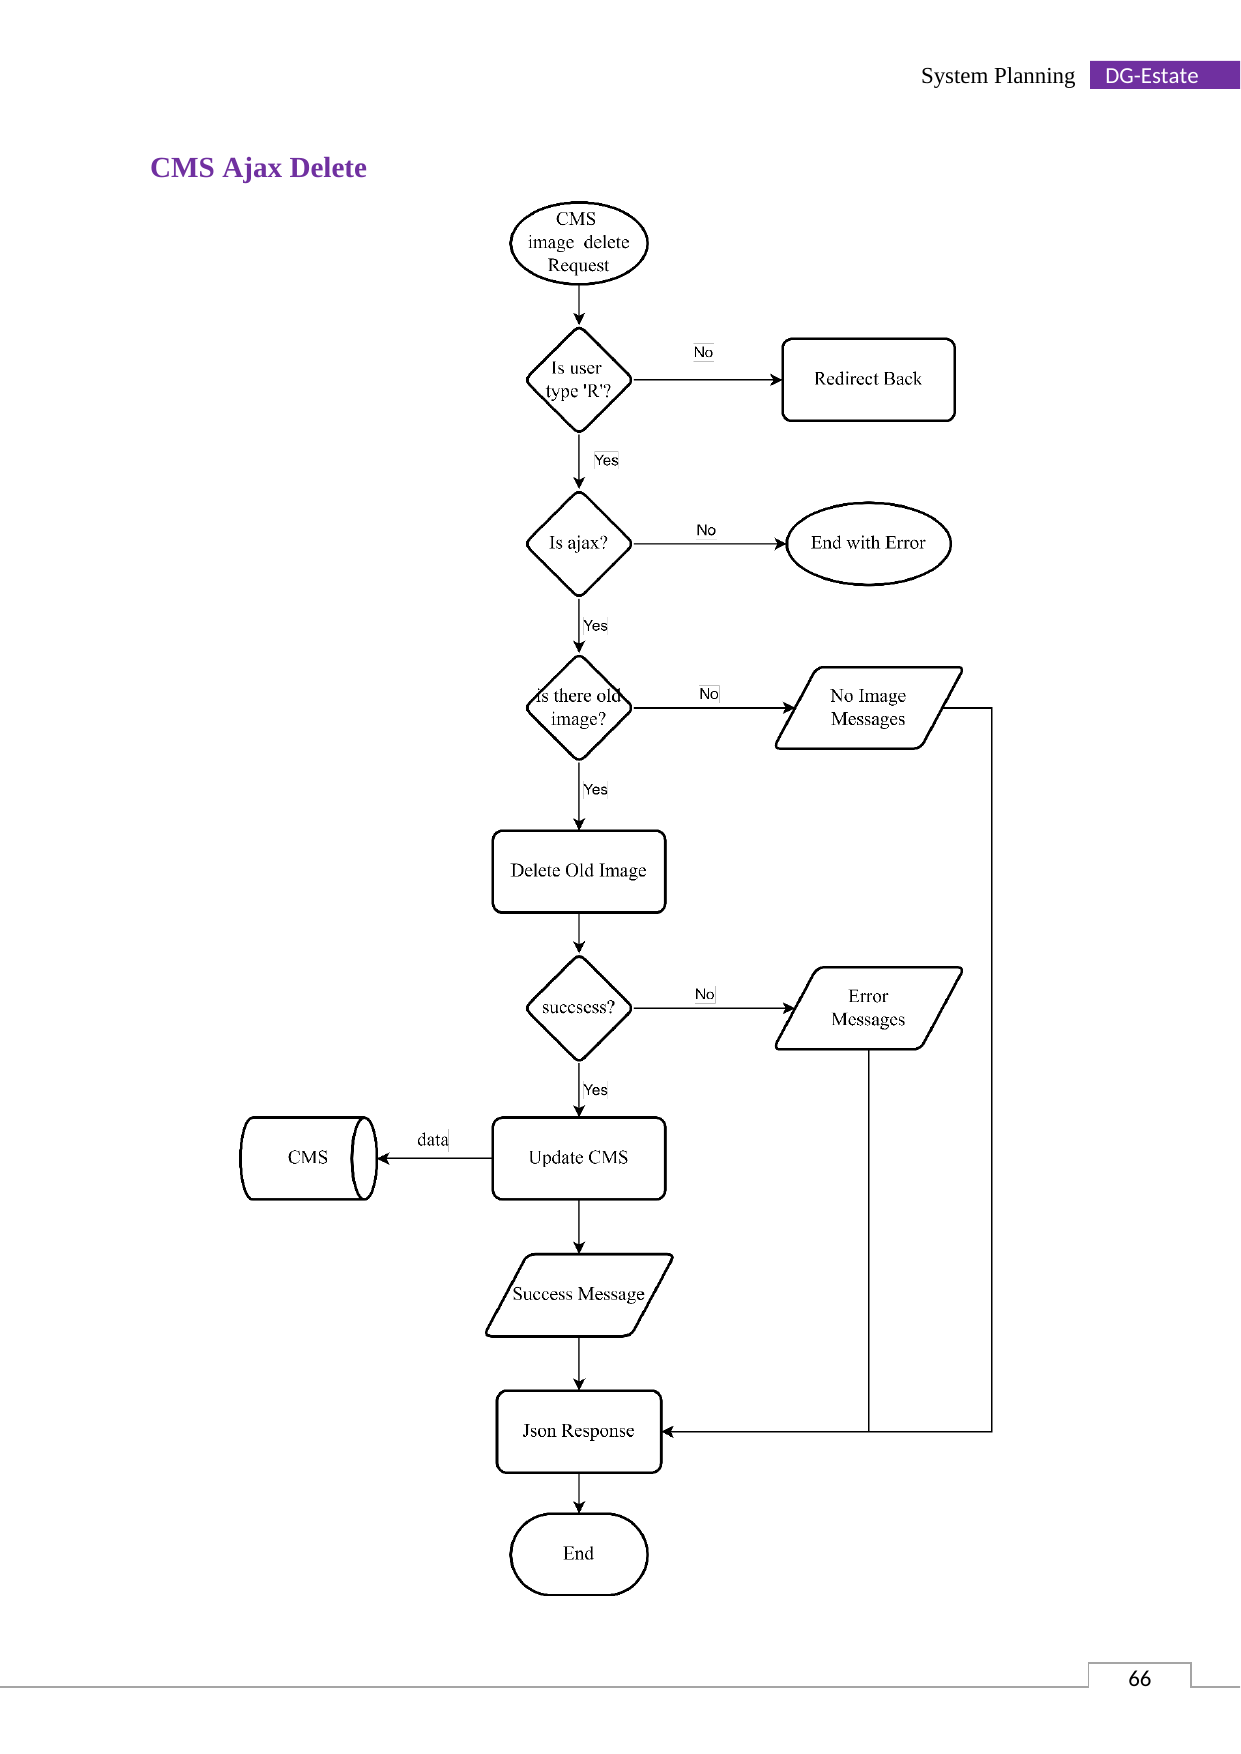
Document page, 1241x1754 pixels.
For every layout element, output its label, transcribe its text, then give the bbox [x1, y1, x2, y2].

title CMS Ajax Delete [150, 150, 1090, 183]
picture [238, 200, 1003, 1596]
